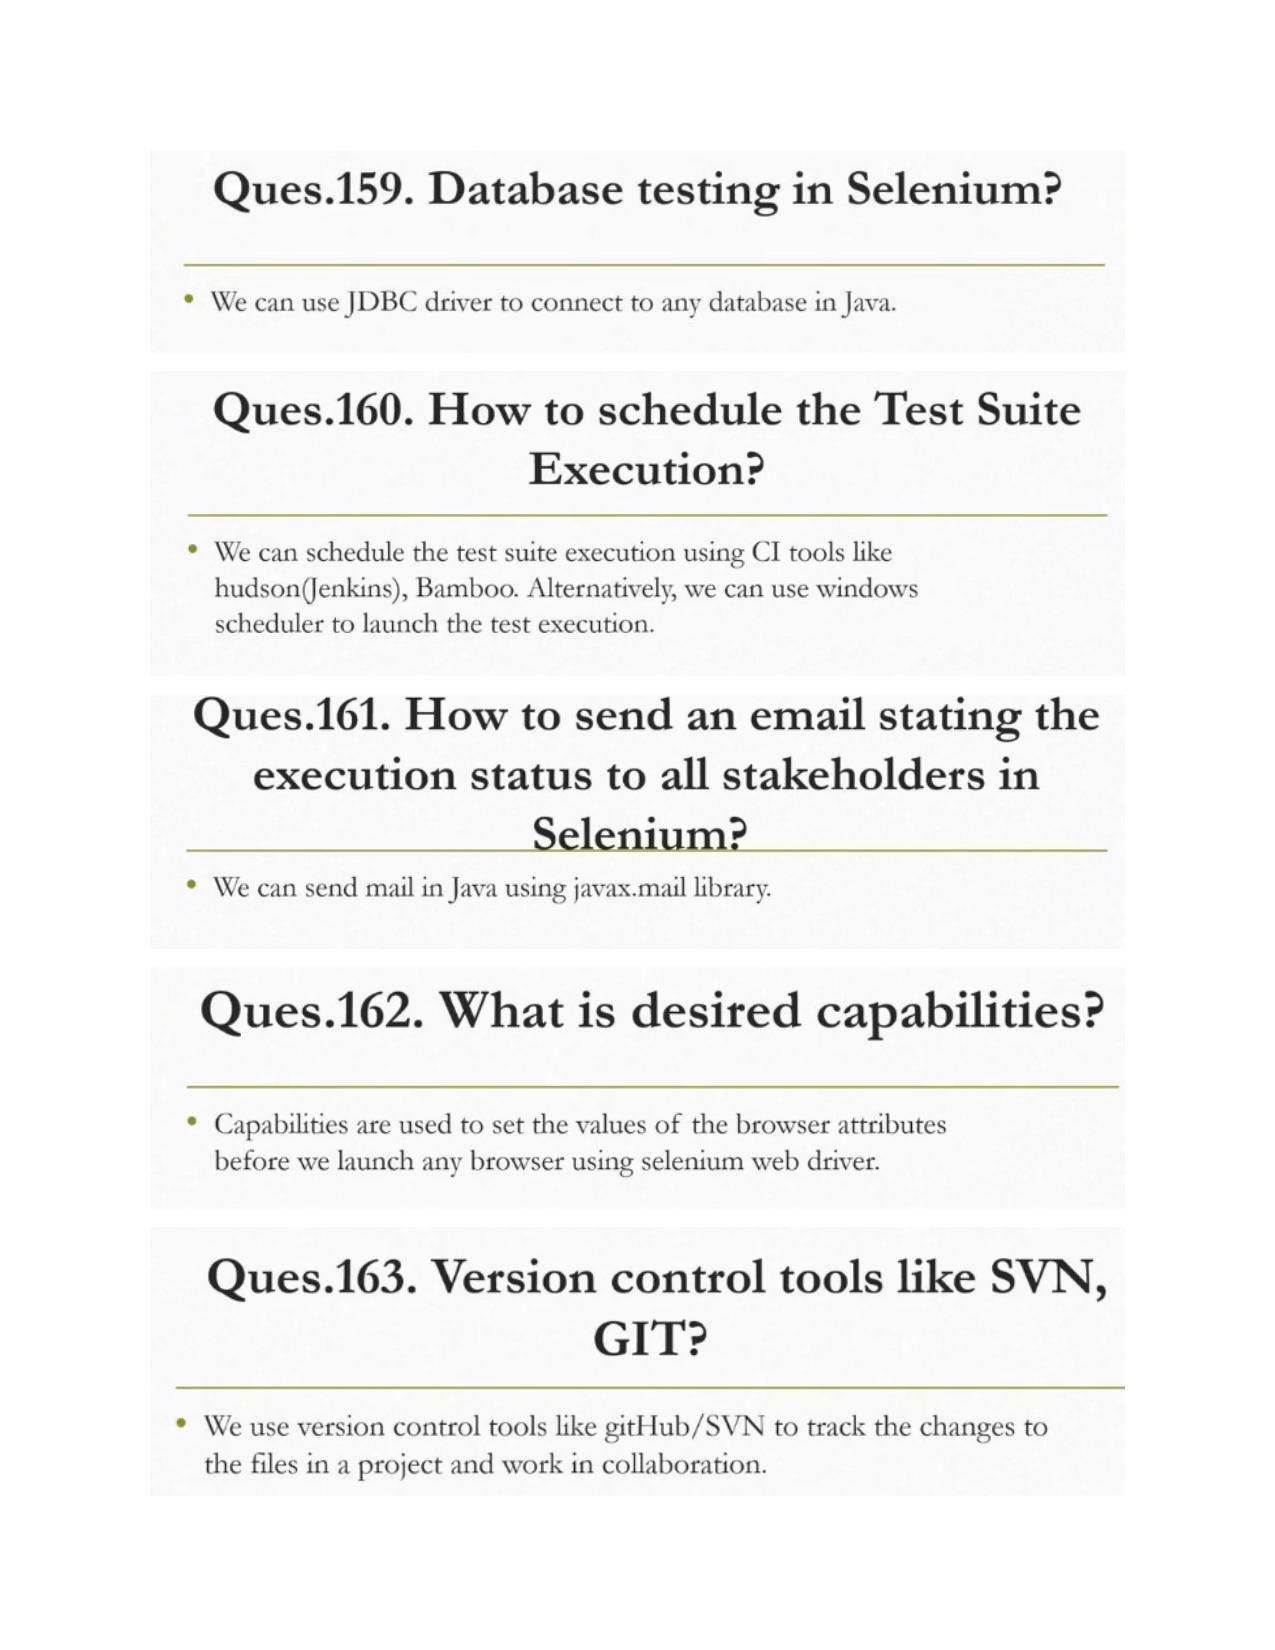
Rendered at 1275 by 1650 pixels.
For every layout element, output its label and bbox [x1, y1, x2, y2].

picture [150, 695, 1125, 949]
picture [150, 967, 1125, 1209]
picture [150, 1227, 1125, 1496]
picture [150, 371, 1125, 676]
picture [150, 150, 1125, 353]
